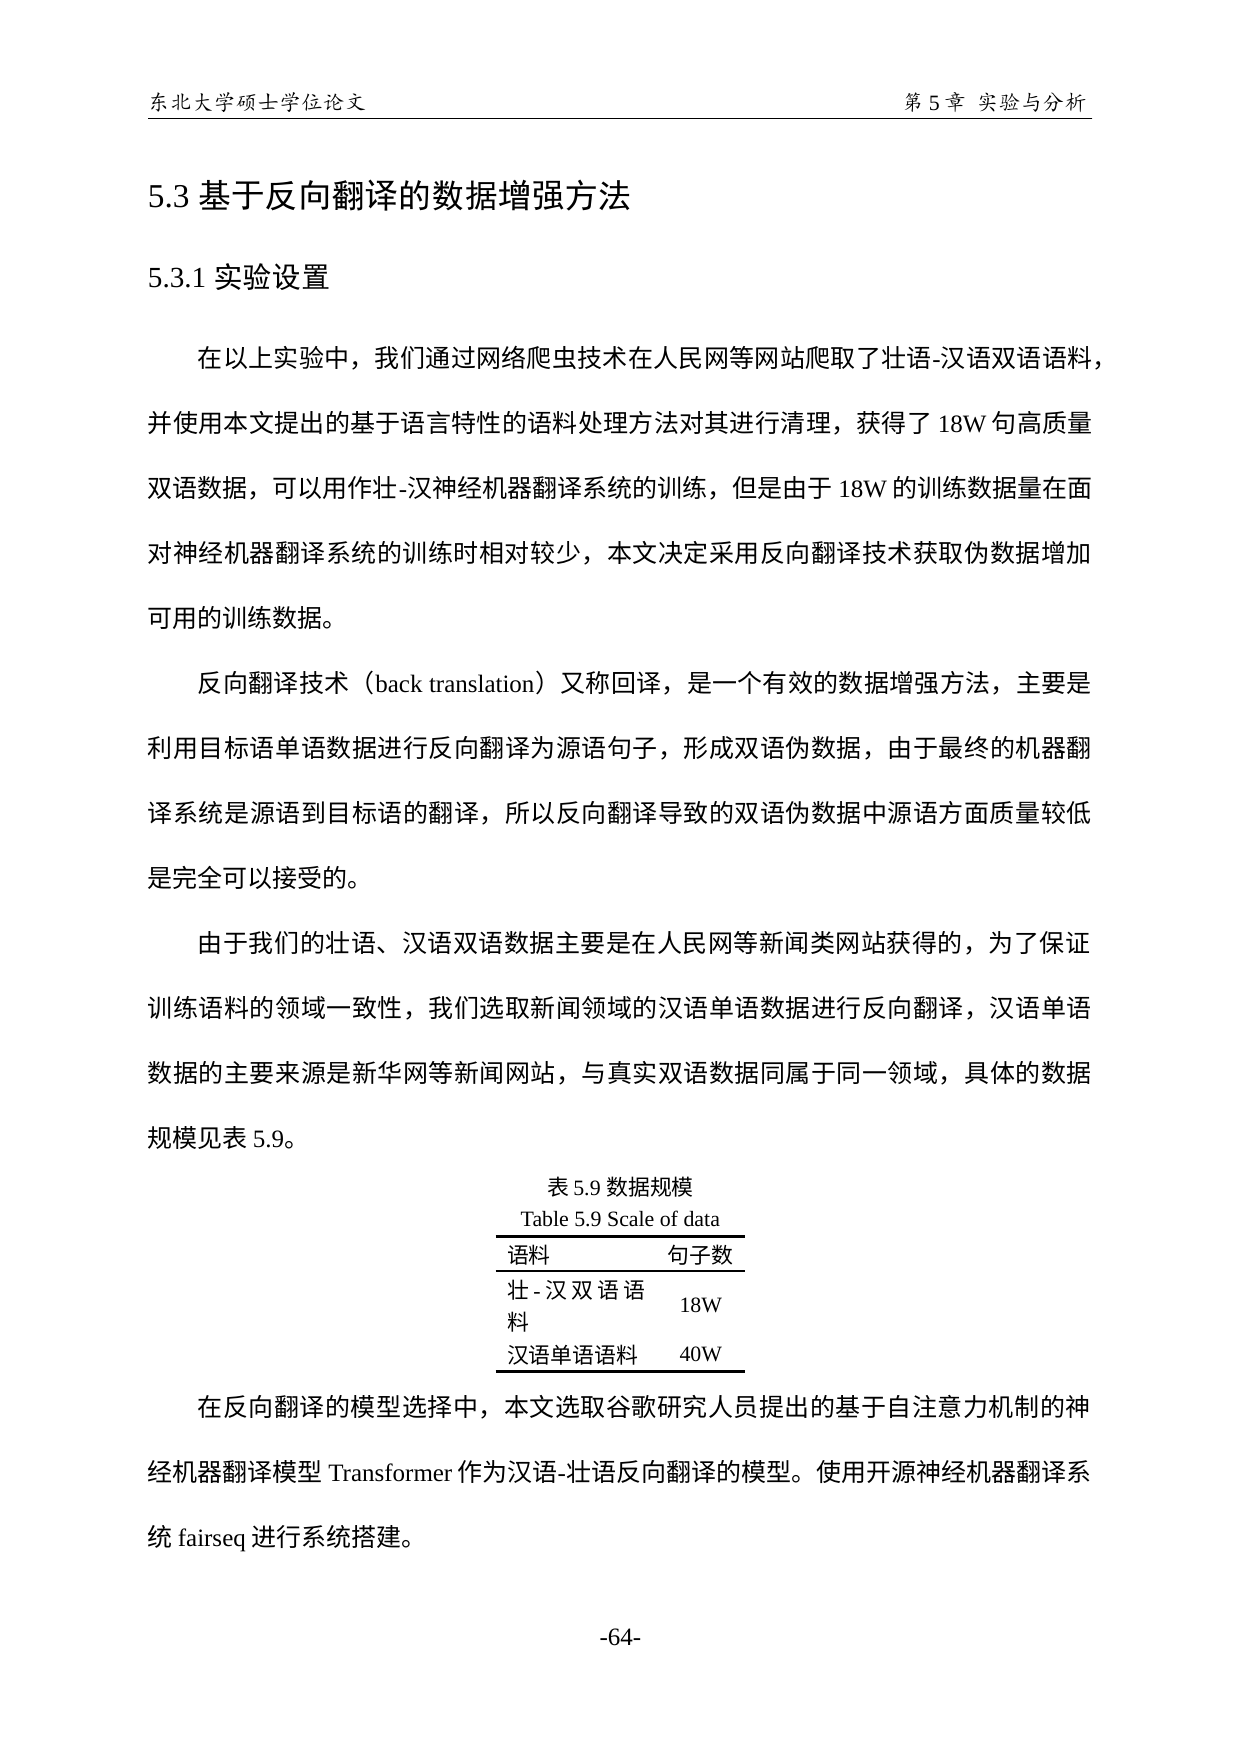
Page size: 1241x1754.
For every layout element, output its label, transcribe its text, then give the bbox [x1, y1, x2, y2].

text 表5.9 数据规模 [148, 1169, 1092, 1202]
table_header 句子数 [656, 1238, 745, 1270]
table_cell 18W [656, 1272, 745, 1337]
table_cell 壮-汉双语语料 [496, 1272, 656, 1337]
table_cell 汉语单语语料 [496, 1337, 656, 1370]
text 5.3.1 实验设置 [148, 243, 1092, 308]
text 在反向翻译的模型选择中，本文选取谷歌研究人员提出的基于自注意力机制的神经机器翻译模型Transformer作为汉语-壮语反向翻译的模型。使用开源神经机器翻译系统fairseq进行系统搭建。 [148, 1373, 1092, 1568]
text 反向翻译技术（back translation）又称回译，是一个有效的数据增强方法，主要是利用目标语单语数据进行反向翻译为源语句子，形成双语伪数据，由于最终的机器翻译系统是源语到目标语的翻译，所以反向翻译导致的双语伪数据中源语方面质量较低是完全可以接受的。 [148, 649, 1092, 909]
table_cell 40W [656, 1337, 745, 1370]
text 由于我们的壮语、汉语双语数据主要是在人民网等新闻类网站获得的，为了保证训练语料的领域一致性，我们选取新闻领域的汉语单语数据进行反向翻译，汉语单语数据的主要来源是新华网等新闻网站，与真实双语数据同属于同一领域，具体的数据规模见表5.9。 [148, 909, 1092, 1169]
text Table 5.9 Scale of data [148, 1202, 1092, 1234]
text 5.3 基于反向翻译的数据增强方法 [148, 162, 1092, 227]
table_header 语料 [496, 1238, 656, 1270]
text 在以上实验中，我们通过网络爬虫技术在人民网等网站爬取了壮语-汉语双语语料，并使用本文提出的基于语言特性的语料处理方法对其进行清理，获得了18W句高质量双语数据，可以用作壮-汉神经机器翻译系统的训练，但是由于18W的训练数据量在面对神经机器翻译系统的训练时相对较少，本文决定采用反向翻译技术获取伪数据增加可用的训练数据。 [148, 324, 1092, 649]
